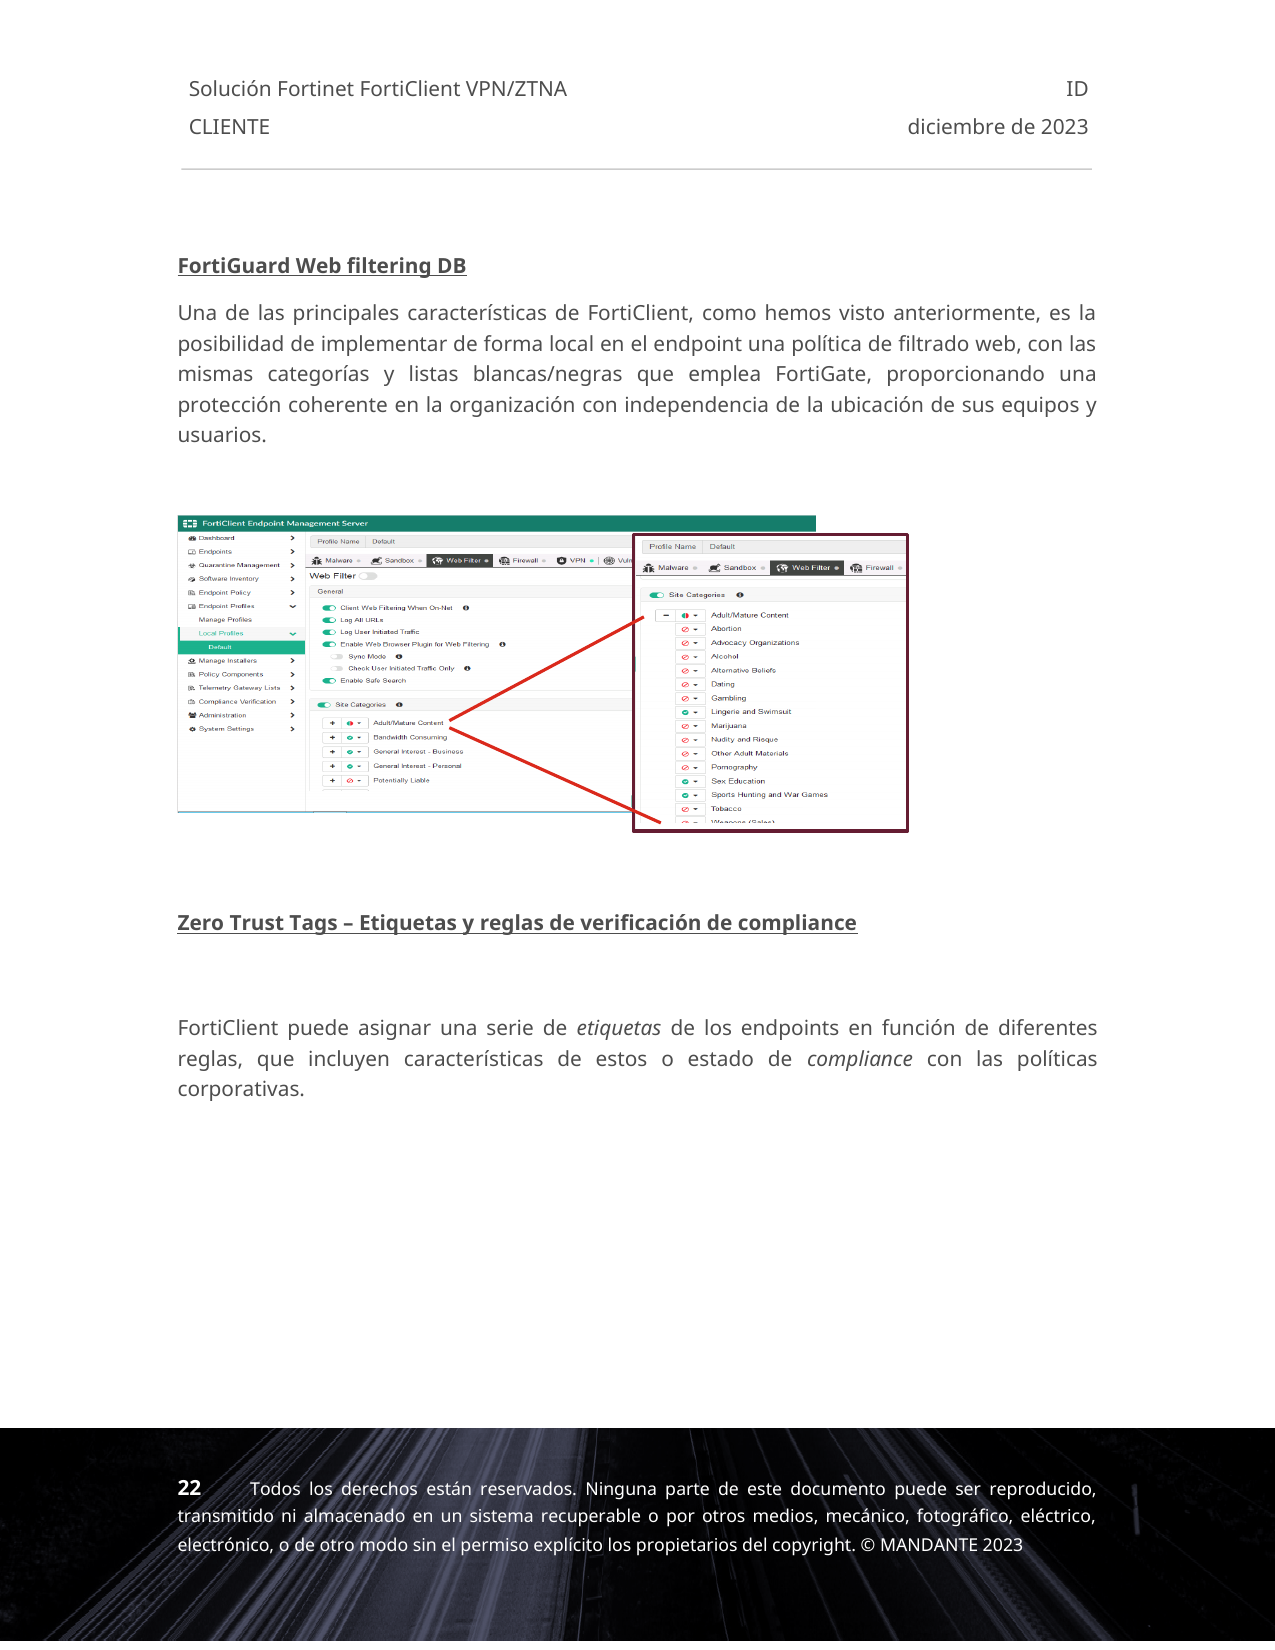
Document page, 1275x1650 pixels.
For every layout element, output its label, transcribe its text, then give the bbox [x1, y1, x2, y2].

picture [177, 515, 816, 813]
text Zero Trust Tags – Etiquetas y reglas de verificación de compliance [177, 908, 1098, 937]
text Una de las principales características de FortiClient, como hemos visto anteriormente, es la posibilidad de implementar de forma local en el endpoint una política de filtrado web, con las mismas categorías y listas blancas/negras que emplea FortiGate, proporcionando una protección coherente en la organización con independencia de la ubicación de sus equipos y usuarios. [177, 298, 1098, 449]
picture [635, 536, 906, 829]
text FortiGuard Web filtering DB [177, 251, 1098, 279]
text FortiClient puede asignar una serie de etiquetas de los endpoints en función de diferentes reglas, que incluyen características de estos o estado de compliance con las políticas corporativas. [177, 1013, 1098, 1103]
